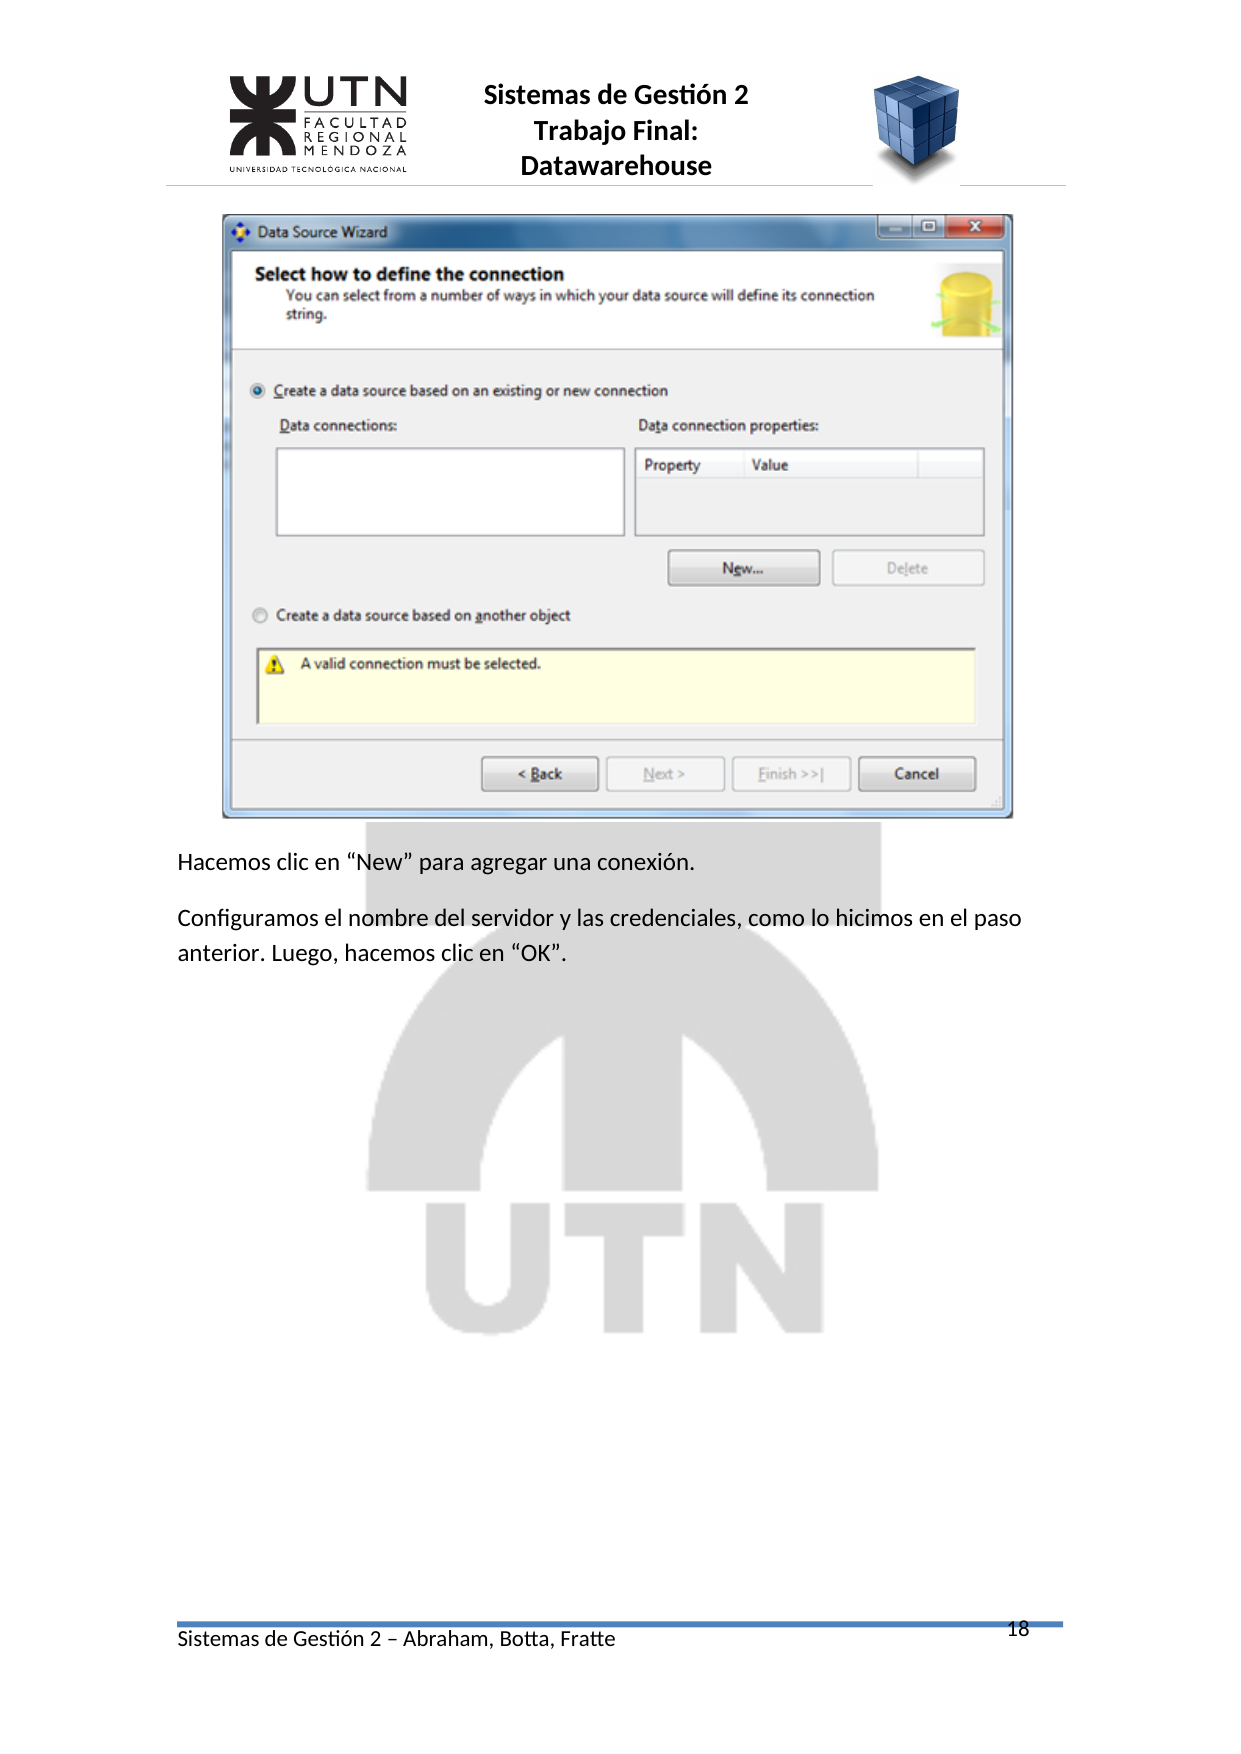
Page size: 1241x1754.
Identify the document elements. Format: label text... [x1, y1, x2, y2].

picture [223, 73, 409, 179]
picture [222, 214, 1018, 822]
picture [872, 73, 960, 186]
text Hacemos clic en “New” para agregar una conexión. [177, 846, 1063, 877]
text Configuramos el nombre del servidor y las credenciales, como lo hicimos en el paso anterior. Luego, hacemos clic en “OK”. [177, 902, 1063, 968]
